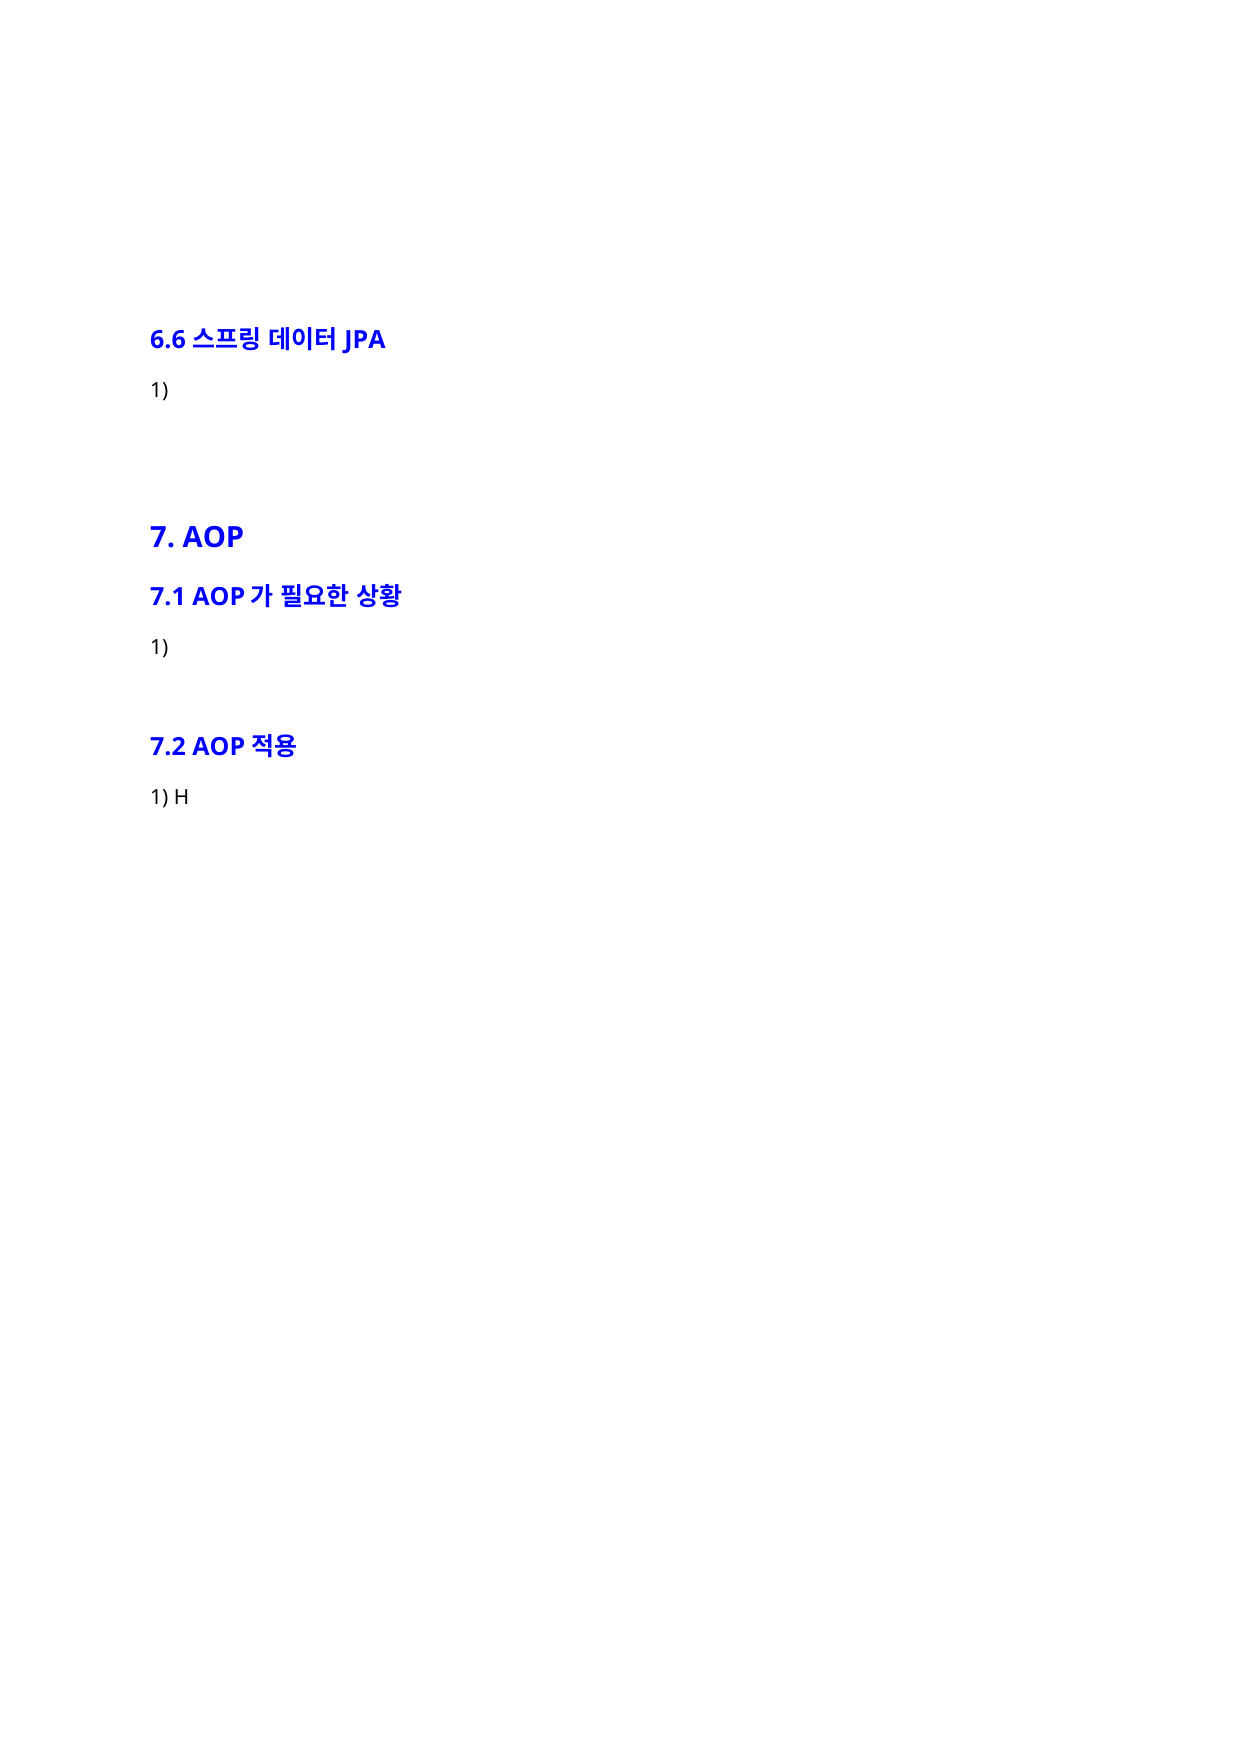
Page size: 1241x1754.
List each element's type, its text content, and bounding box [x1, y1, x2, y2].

subtitle 7.2 AOP 적용 [150, 726, 1090, 763]
text 1) [150, 632, 1090, 660]
subtitle 7. AOP [150, 517, 1090, 556]
text 1) H [150, 782, 1090, 811]
text 1) [150, 375, 1090, 403]
subtitle 7.1 AOP가 필요한 상황 [150, 576, 1090, 612]
subtitle 6.6 스프링 데이터 JPA [150, 319, 1090, 355]
